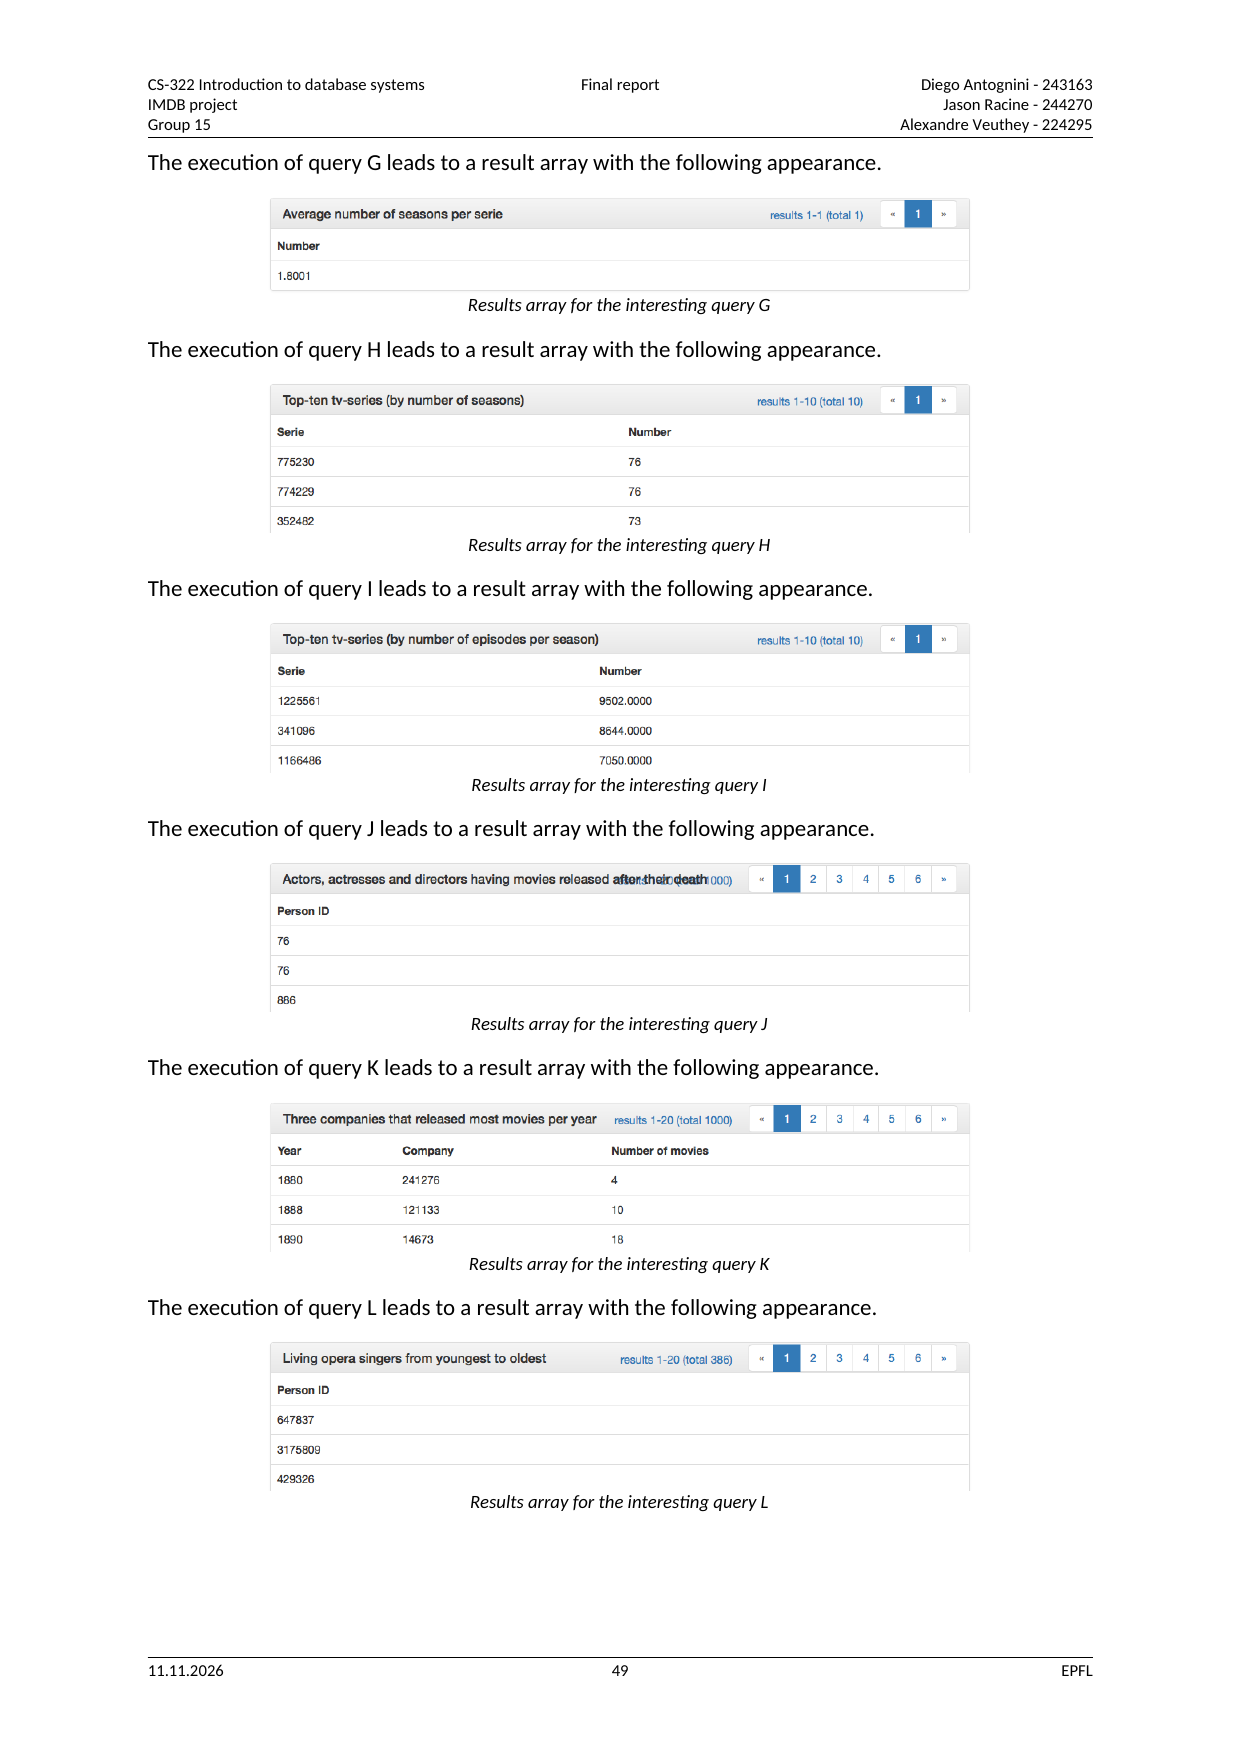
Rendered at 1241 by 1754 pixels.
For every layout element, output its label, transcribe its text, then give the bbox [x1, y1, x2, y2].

picture [267, 1100, 973, 1252]
text The execution of query J leads to a result array with the following appearance. [148, 814, 1093, 842]
text Results array for the interesting query I [148, 773, 1093, 796]
text Results array for the interesting query K [148, 1252, 1093, 1275]
picture [267, 621, 973, 773]
picture [267, 1340, 973, 1491]
picture [267, 194, 973, 294]
text The execution of query G leads to a result array with the following appearance. [148, 148, 1093, 176]
text The execution of query H leads to a result array with the following appearance. [148, 335, 1093, 363]
text The execution of query I leads to a result array with the following appearance. [148, 574, 1093, 602]
text Results array for the interesting query J [148, 1012, 1093, 1035]
text The execution of query K leads to a result array with the following appearance. [148, 1053, 1093, 1081]
text The execution of query L leads to a result array with the following appearance. [148, 1293, 1093, 1321]
text Results array for the interesting query L [148, 1490, 1093, 1513]
picture [267, 381, 973, 533]
text Results array for the interesting query H [148, 533, 1093, 556]
text Results array for the interesting query G [148, 293, 1093, 316]
picture [267, 861, 973, 1012]
